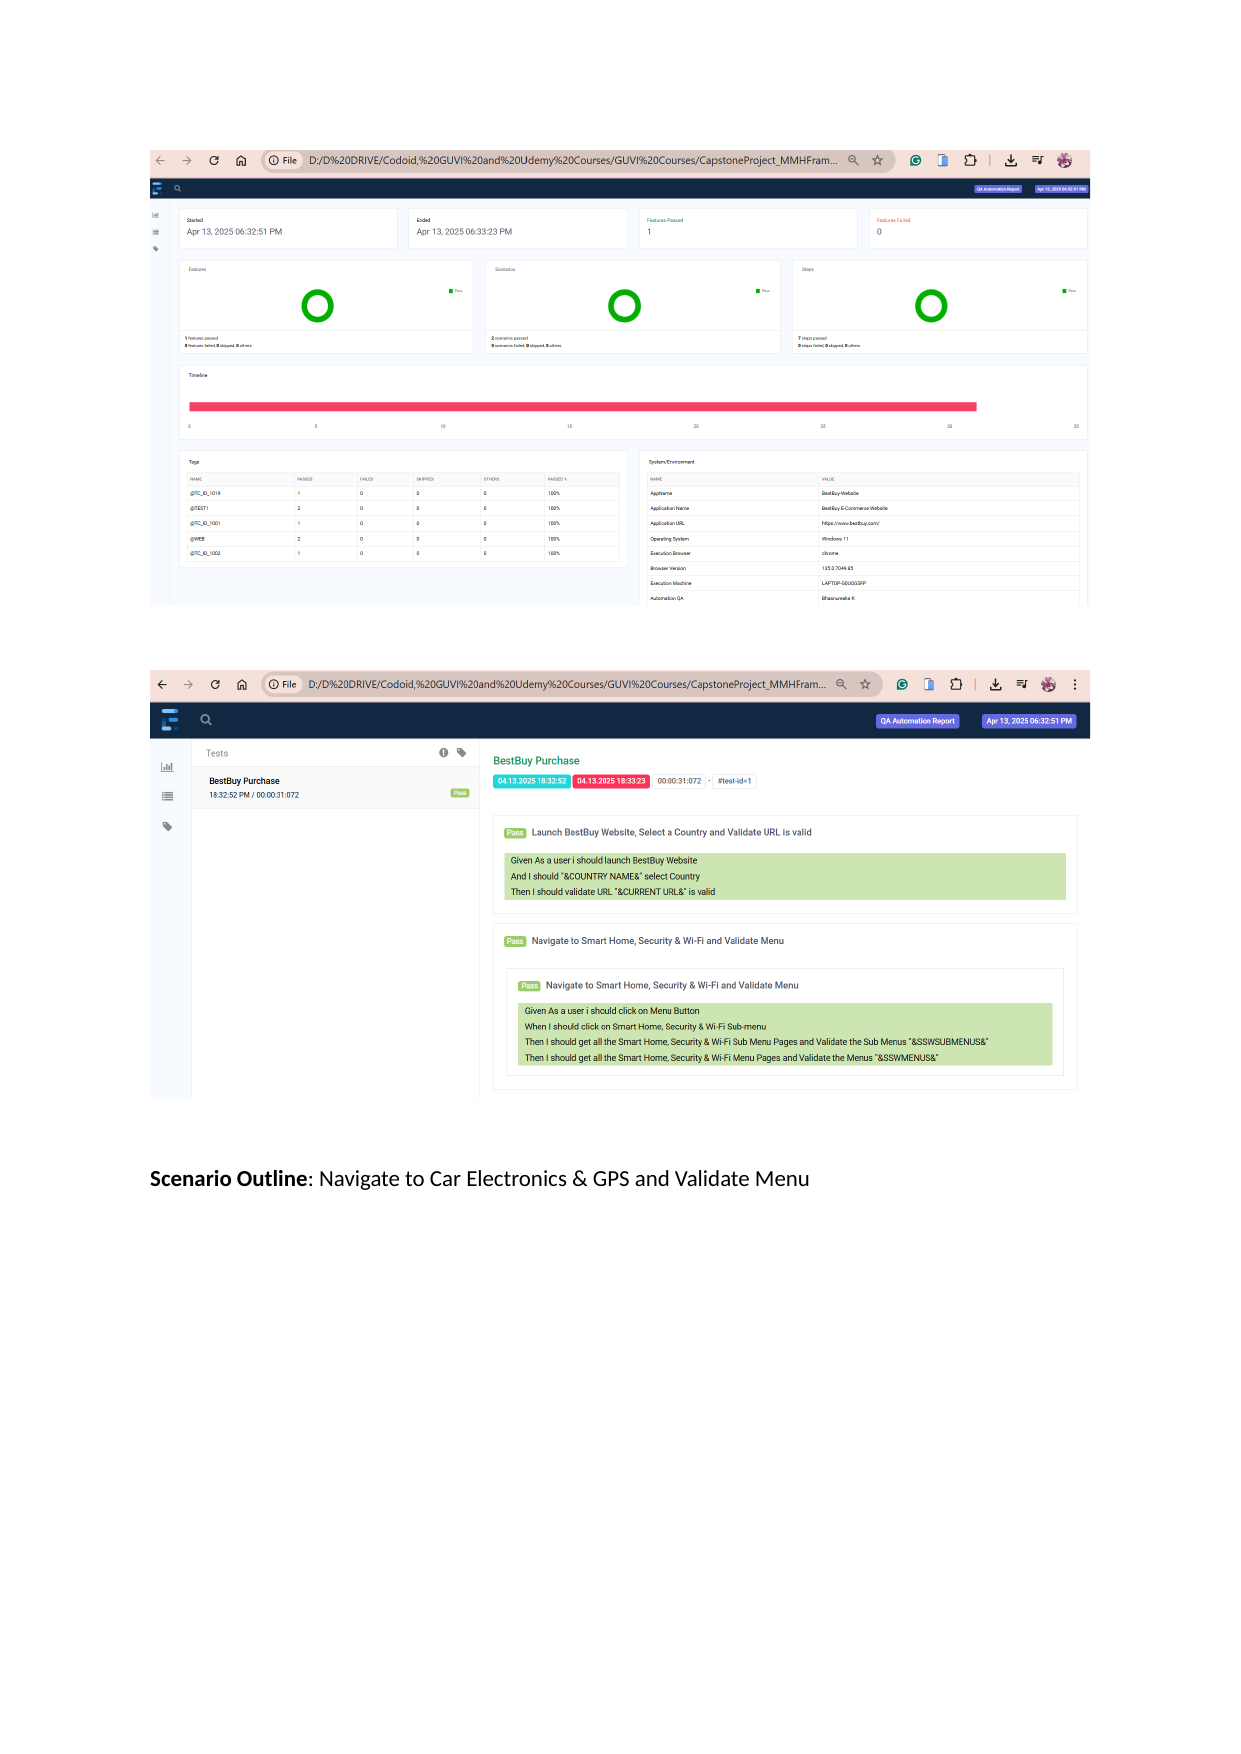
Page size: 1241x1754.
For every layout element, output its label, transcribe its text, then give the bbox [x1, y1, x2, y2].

text Scenario Outline: Navigate to Car Electronics & GPS and Validate Menu [150, 1164, 1090, 1192]
picture [150, 150, 1091, 605]
picture [150, 670, 1091, 1099]
